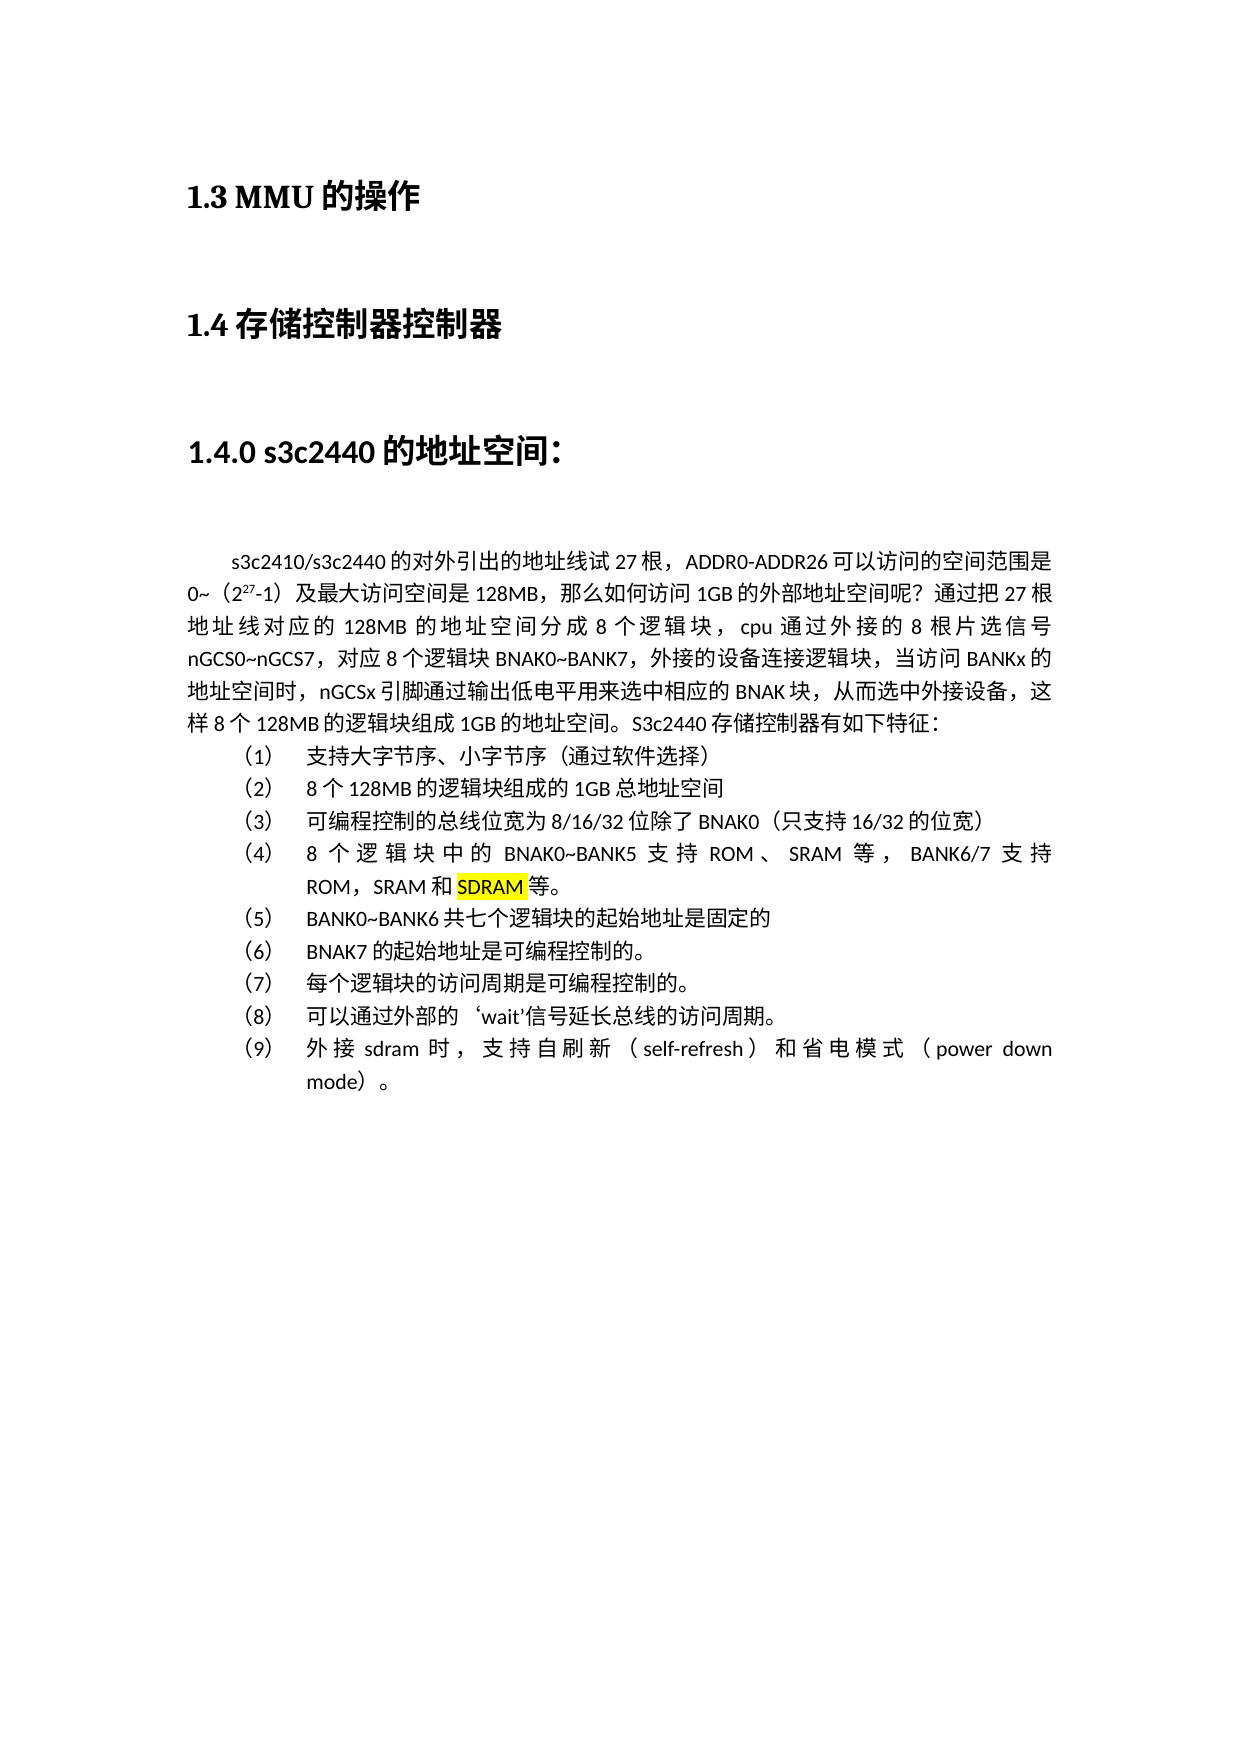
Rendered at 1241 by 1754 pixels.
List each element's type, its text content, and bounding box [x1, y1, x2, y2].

list 可以通过外部的‘wait’信号延长总线的访问周期。 [231, 998, 1053, 1031]
subtitle 1.4.0 s3c2440的地址空间： [187, 416, 1053, 481]
list 8个128MB的逻辑块组成的1GB总地址空间 [231, 771, 1053, 803]
list 支持大字节序、小字节序（通过软件选择） [231, 738, 1053, 771]
list 可编程控制的总线位宽为8/16/32位除了BNAK0（只支持16/32的位宽） [231, 803, 1053, 836]
list 外接sdram时，支持自刷新（self-refresh）和省电模式（power down mode）。 [231, 1031, 1053, 1096]
list 8个逻辑块中的BNAK0~BANK5支持ROM、SRAM等，BANK6/7支持ROM，SRAM和SDRAM等。 [231, 836, 1053, 901]
text s3c2410/s3c2440的对外引出的地址线试27根，ADDR0-ADDR26可以访问的空间范围是0~（227-1）及最大访问空间是128MB，那么如何访问1GB的外部地址空间呢？通过把27根地址线对应的128MB的地址空间分成8个逻辑块，cpu通过外接的8根片选信号nGCS0~nGCS7，对应8个逻辑块BNAK0~BANK7，外接的设备连接逻辑块，当访问BANKx的地址空间时，nGCSx引脚通过输出低电平用来选中相应的BNAK块，从而选中外接设备，这样8个128MB的逻辑块组成1GB的地址空间。S3c2440存储控制器有如下特征： [187, 543, 1053, 738]
subtitle 1.4存储控制器控制器 [187, 289, 1053, 354]
subtitle 1.3 MMU的操作 [187, 162, 1053, 227]
list BNAK7的起始地址是可编程控制的。 [231, 933, 1053, 966]
list BANK0~BANK6共七个逻辑块的起始地址是固定的 [231, 901, 1053, 933]
list 每个逻辑块的访问周期是可编程控制的。 [231, 966, 1053, 998]
